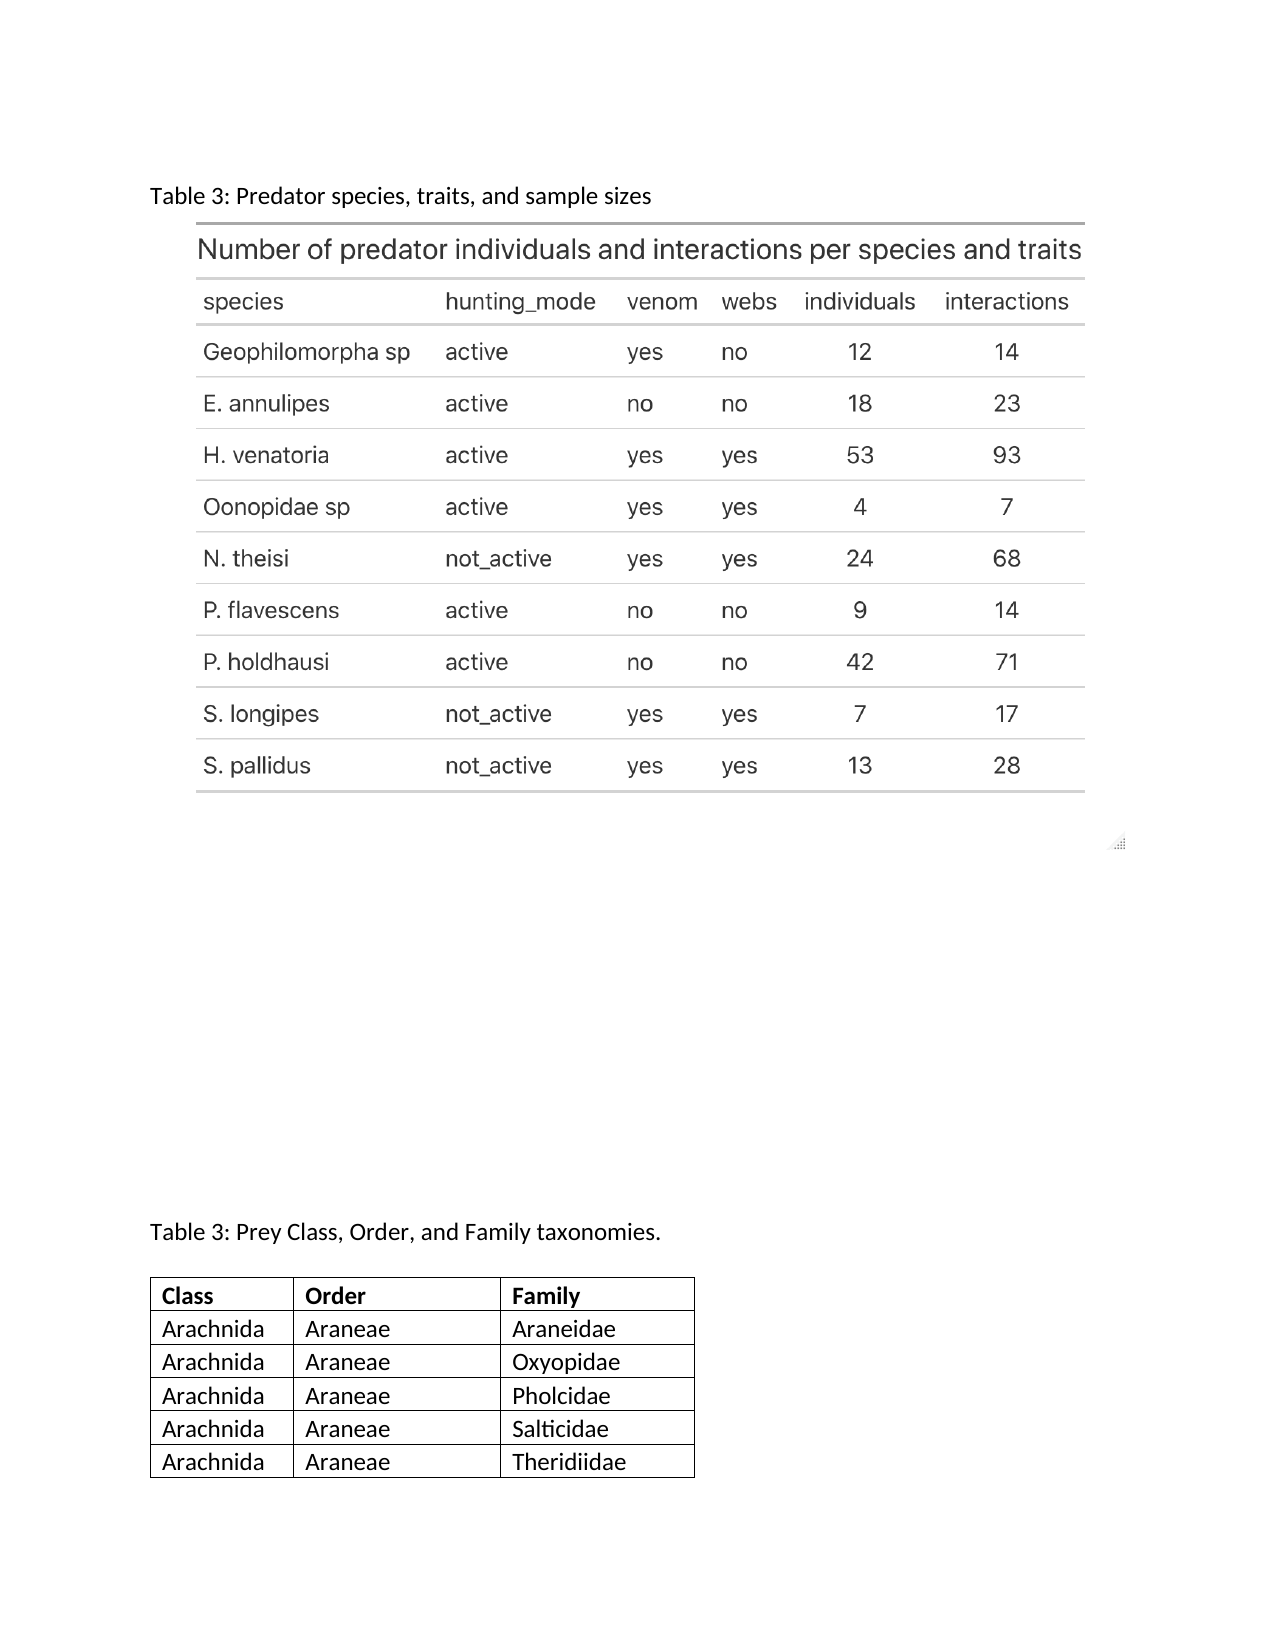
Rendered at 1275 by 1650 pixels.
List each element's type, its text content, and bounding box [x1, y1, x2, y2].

table_header Order [294, 1278, 500, 1310]
table_cell Araneidae [501, 1311, 694, 1344]
table_cell Oxyopidae [501, 1345, 694, 1377]
table_cell Arachnida [151, 1345, 293, 1377]
table_cell Araneae [294, 1378, 500, 1410]
table_cell Araneae [294, 1445, 500, 1477]
table_header Family [501, 1278, 694, 1310]
table_cell Pholcidae [501, 1378, 694, 1410]
table_cell Arachnida [151, 1411, 293, 1444]
text Table 3: Predator species, traits, and sample sizes [150, 181, 1125, 211]
table_cell Theridiidae [501, 1445, 694, 1477]
table_cell Salticidae [501, 1411, 694, 1444]
table_cell Araneae [294, 1411, 500, 1444]
picture [150, 211, 1125, 850]
text Table 3: Prey Class, Order, and Family taxonomies. [150, 1216, 1125, 1246]
table_cell Arachnida [151, 1378, 293, 1410]
table_cell Arachnida [151, 1311, 293, 1344]
table_cell Araneae [294, 1311, 500, 1344]
table_cell Araneae [294, 1345, 500, 1377]
table_header Class [151, 1278, 293, 1310]
table_cell Arachnida [151, 1445, 293, 1477]
